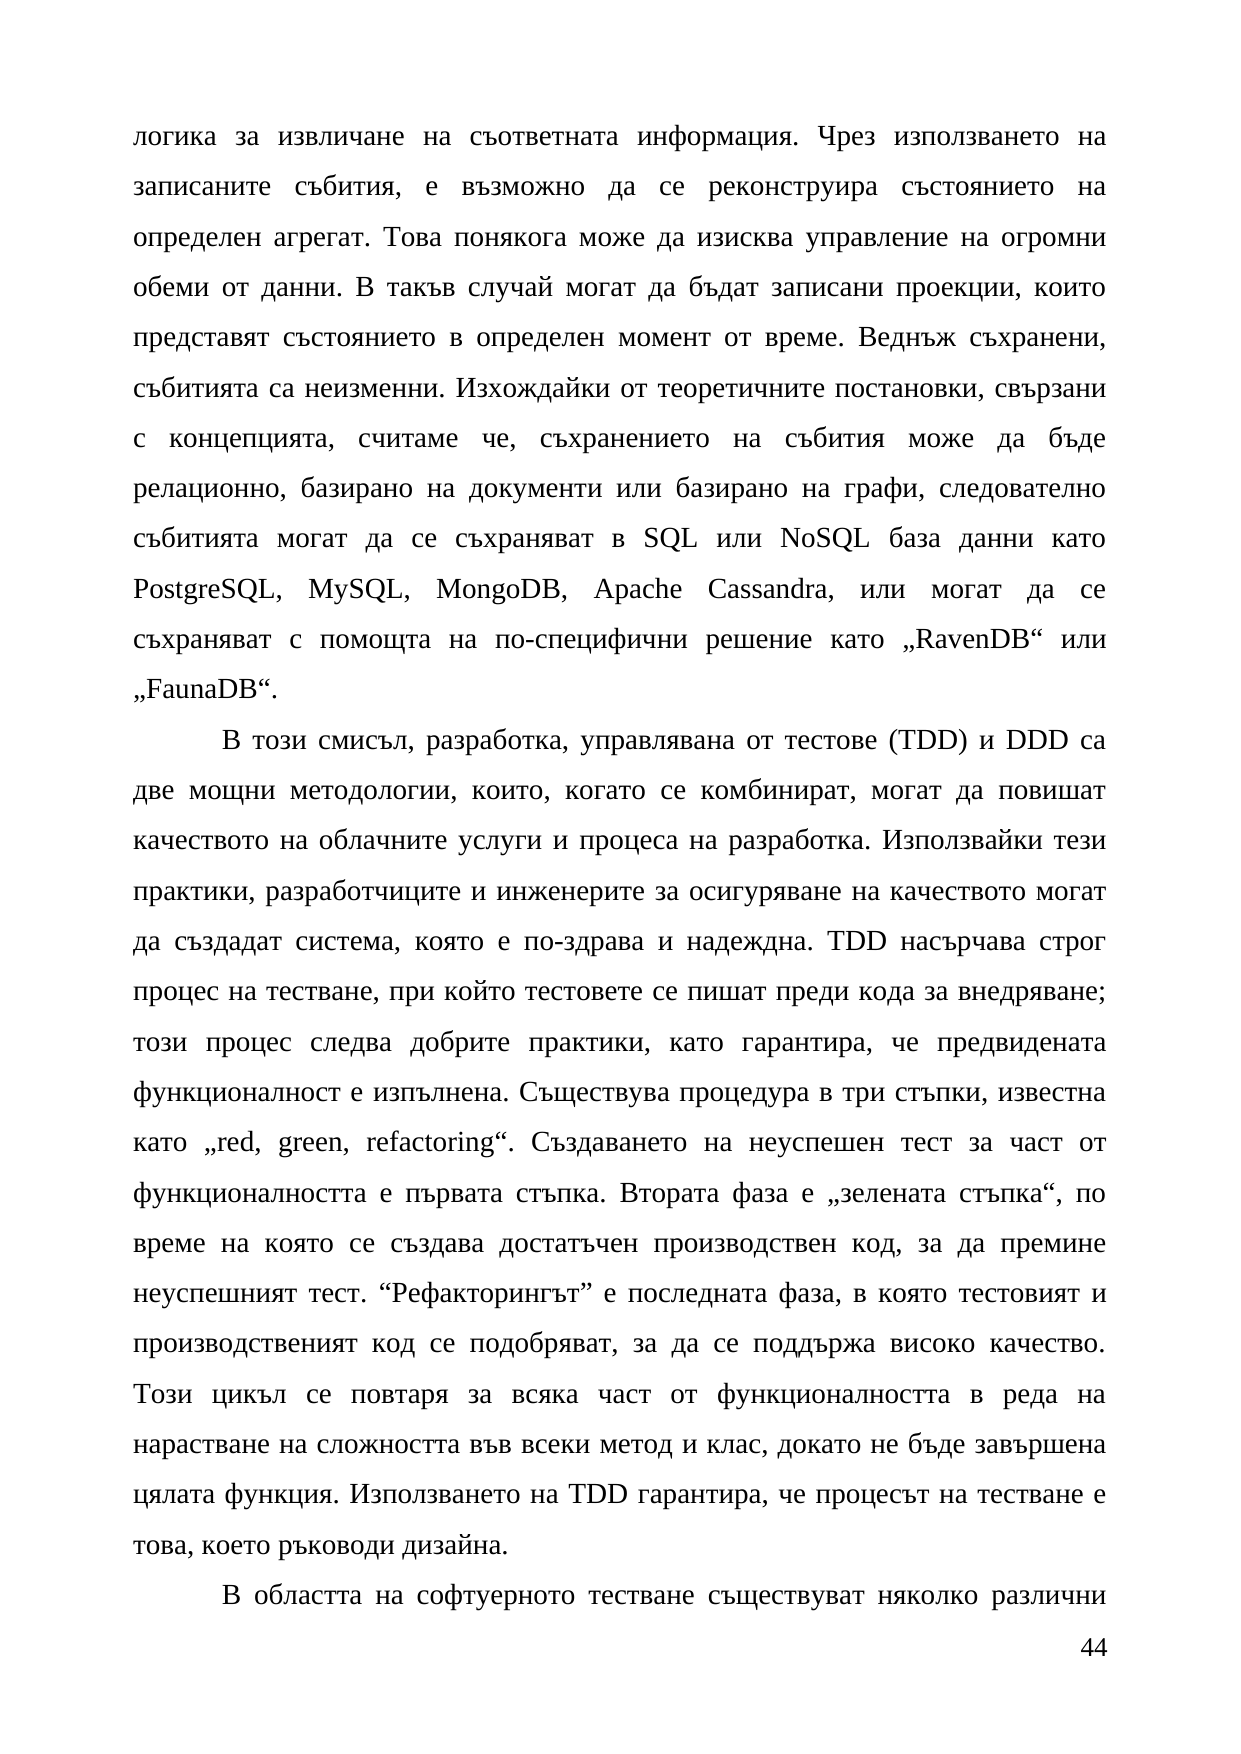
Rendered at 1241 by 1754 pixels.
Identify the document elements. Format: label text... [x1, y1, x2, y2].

text В този смисъл, разработка, управлявана от тестове (TDD) и DDD са две мощни методологии, които, когато се комбинират, могат да повишат качеството на облачните услуги и процеса на разработка. Използвайки тези практики, разработчиците и инженерите за осигуряване на качеството могат да създадат система, която е по-здрава и надеждна. TDD насърчава строг процес на тестване, при който тестовете се пишат преди кода за внедряване; този процес следва добрите практики, като гарантира, че предвидената функционалност е изпълнена. Съществува процедура в три стъпки, известна като „red, green, refactoring“. Създаването на неуспешен тест за част от функционалността е първата стъпка. Втората фаза е „зелената стъпка“, по време на която се създава достатъчен производствен код, за да премине неуспешният тест. “Рефакторингът” е последната фаза, в която тестовият и производственият код се подобряват, за да се поддържа високо качество. Този цикъл се повтаря за всяка част от функционалността в реда на нарастване на сложността във всеки метод и клас, докато не бъде завършена цялата функция. Използването на TDD гарантира, че процесът на тестване е това, което ръководи дизайна. [133, 722, 1107, 1560]
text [133, 118, 1107, 705]
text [133, 1577, 1107, 1611]
